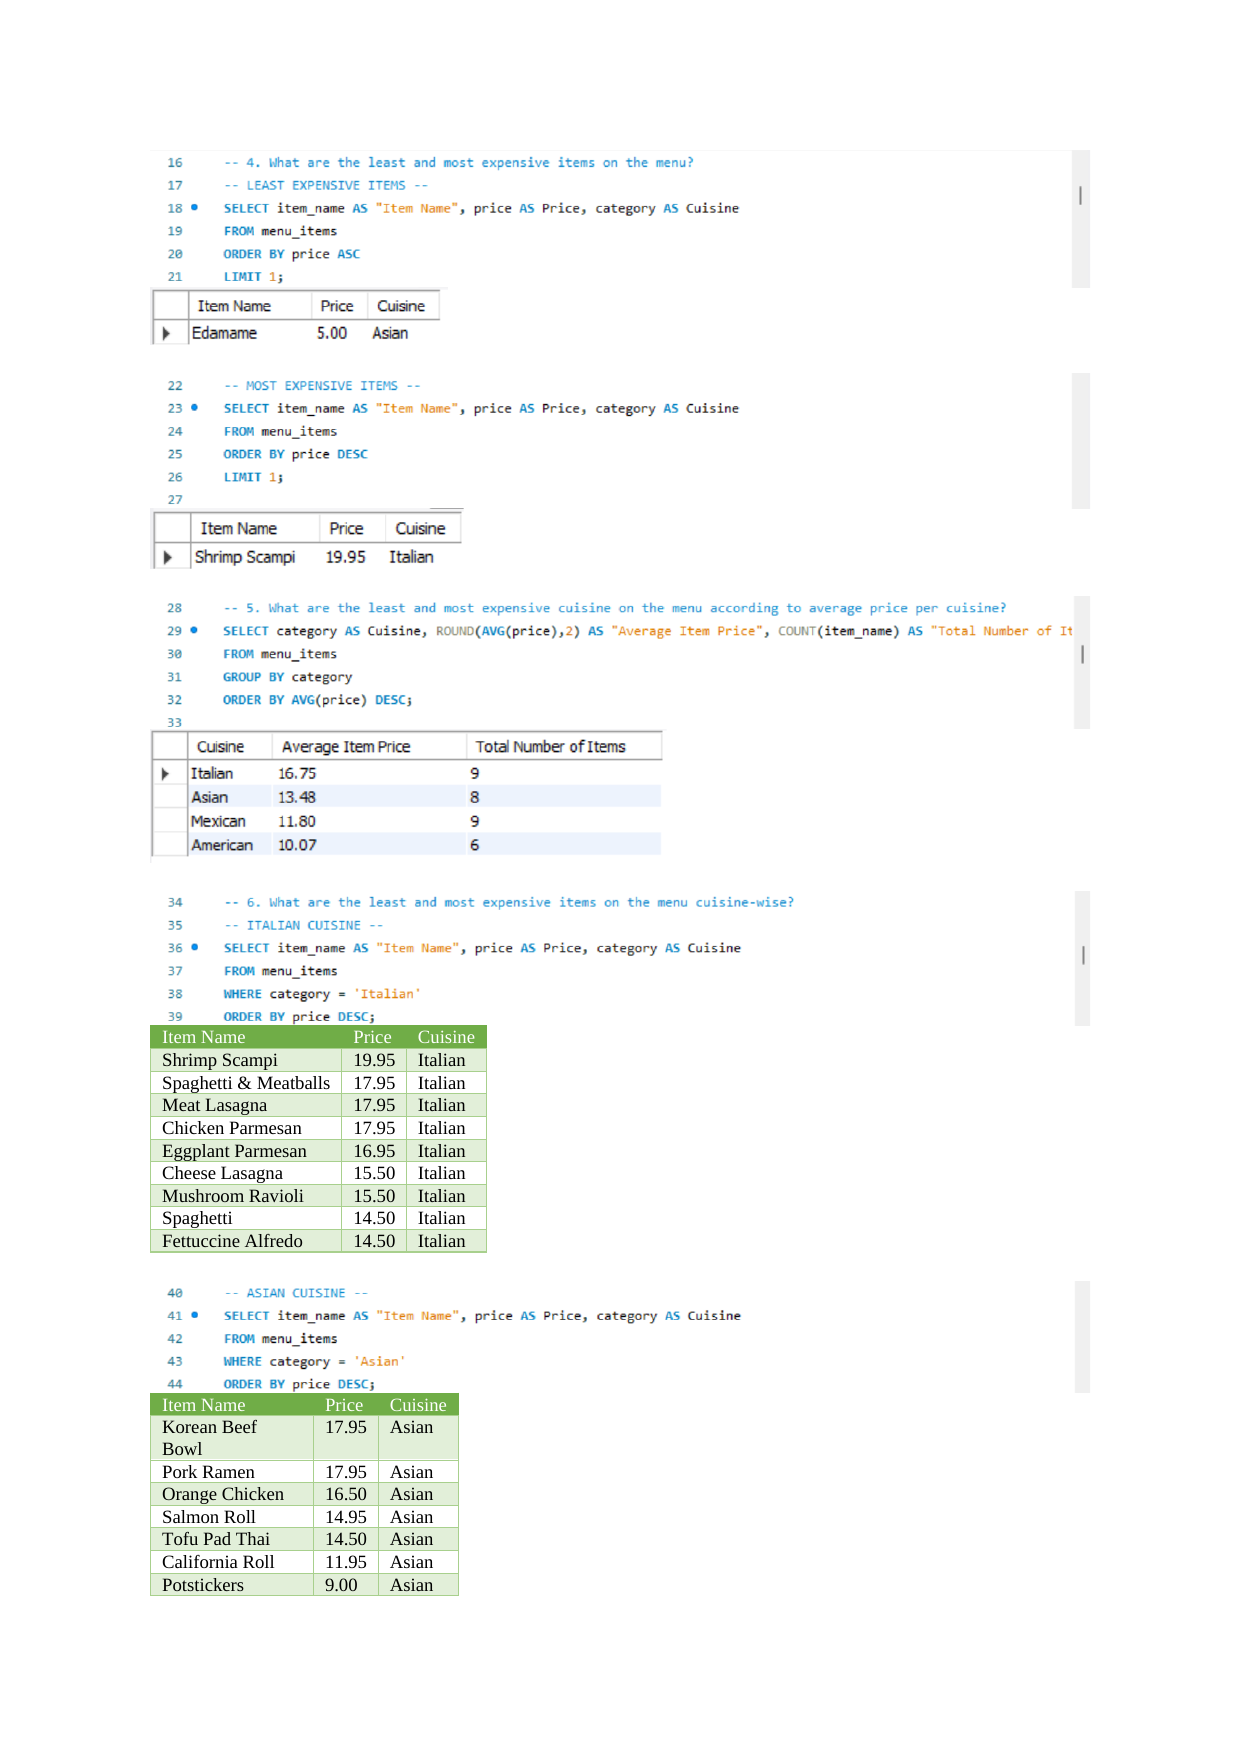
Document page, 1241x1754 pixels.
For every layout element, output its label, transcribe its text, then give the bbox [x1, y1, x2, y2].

picture [150, 373, 1091, 569]
table_cell Korean Beef Bowl [151, 1416, 313, 1459]
table_cell Shrimp Scampi [151, 1049, 341, 1071]
table_cell Salmon Roll [151, 1506, 313, 1527]
table_cell Asian [379, 1461, 458, 1482]
table_cell 17.95 [314, 1416, 378, 1459]
table_cell Asian [379, 1528, 458, 1550]
table_header Cuisine [407, 1026, 486, 1048]
table_cell Italian [407, 1140, 486, 1161]
table_cell Fettuccine Alfredo [151, 1230, 341, 1251]
table_cell Italian [407, 1230, 486, 1251]
table_cell 9.00 [314, 1574, 378, 1595]
picture [150, 596, 1091, 863]
table_cell Orange Chicken [151, 1483, 313, 1505]
table_cell 14.50 [342, 1207, 406, 1229]
table_cell Mushroom Ravioli [151, 1185, 341, 1206]
table_cell Potstickers [151, 1574, 313, 1595]
table_cell 15.50 [342, 1185, 406, 1206]
table_cell 14.50 [314, 1528, 378, 1550]
table_cell Spaghetti & Meatballs [151, 1072, 341, 1093]
table_cell 19.95 [342, 1049, 406, 1071]
table_cell 16.50 [314, 1483, 378, 1505]
table_cell 15.50 [342, 1162, 406, 1184]
table_cell Asian [379, 1574, 458, 1595]
table_cell Italian [407, 1185, 486, 1206]
table_cell 17.95 [342, 1072, 406, 1093]
table_cell Italian [407, 1094, 486, 1116]
table_cell Italian [407, 1072, 486, 1093]
table_cell 17.95 [314, 1461, 378, 1482]
table_header Item Name [151, 1026, 341, 1048]
picture [150, 1281, 1091, 1393]
table_cell Cheese Lasagna [151, 1162, 341, 1184]
table_cell 17.95 [342, 1117, 406, 1138]
table_cell 14.50 [342, 1230, 406, 1251]
table_cell Italian [407, 1117, 486, 1138]
picture [150, 150, 1091, 345]
table_cell 14.95 [314, 1506, 378, 1527]
table_header Item Name [151, 1394, 313, 1415]
table_header Price [342, 1026, 406, 1048]
picture [150, 891, 1091, 1026]
table_cell Pork Ramen [151, 1461, 313, 1482]
table_cell Italian [407, 1162, 486, 1184]
table_cell Meat Lasagna [151, 1094, 341, 1116]
table_cell Spaghetti [151, 1207, 341, 1229]
table_header Cuisine [379, 1394, 458, 1415]
table_cell Tofu Pad Thai [151, 1528, 313, 1550]
table_cell Asian [379, 1483, 458, 1505]
table_cell Chicken Parmesan [151, 1117, 341, 1138]
table_header Price [314, 1394, 378, 1415]
table_cell California Roll [151, 1551, 313, 1572]
table_cell Asian [379, 1416, 458, 1459]
table_cell Asian [379, 1506, 458, 1527]
table_cell 16.95 [342, 1140, 406, 1161]
table_cell 11.95 [314, 1551, 378, 1572]
table_cell Italian [407, 1207, 486, 1229]
table_cell 17.95 [342, 1094, 406, 1116]
table_cell Eggplant Parmesan [151, 1140, 341, 1161]
table_cell Italian [407, 1049, 486, 1071]
table_cell Asian [379, 1551, 458, 1572]
